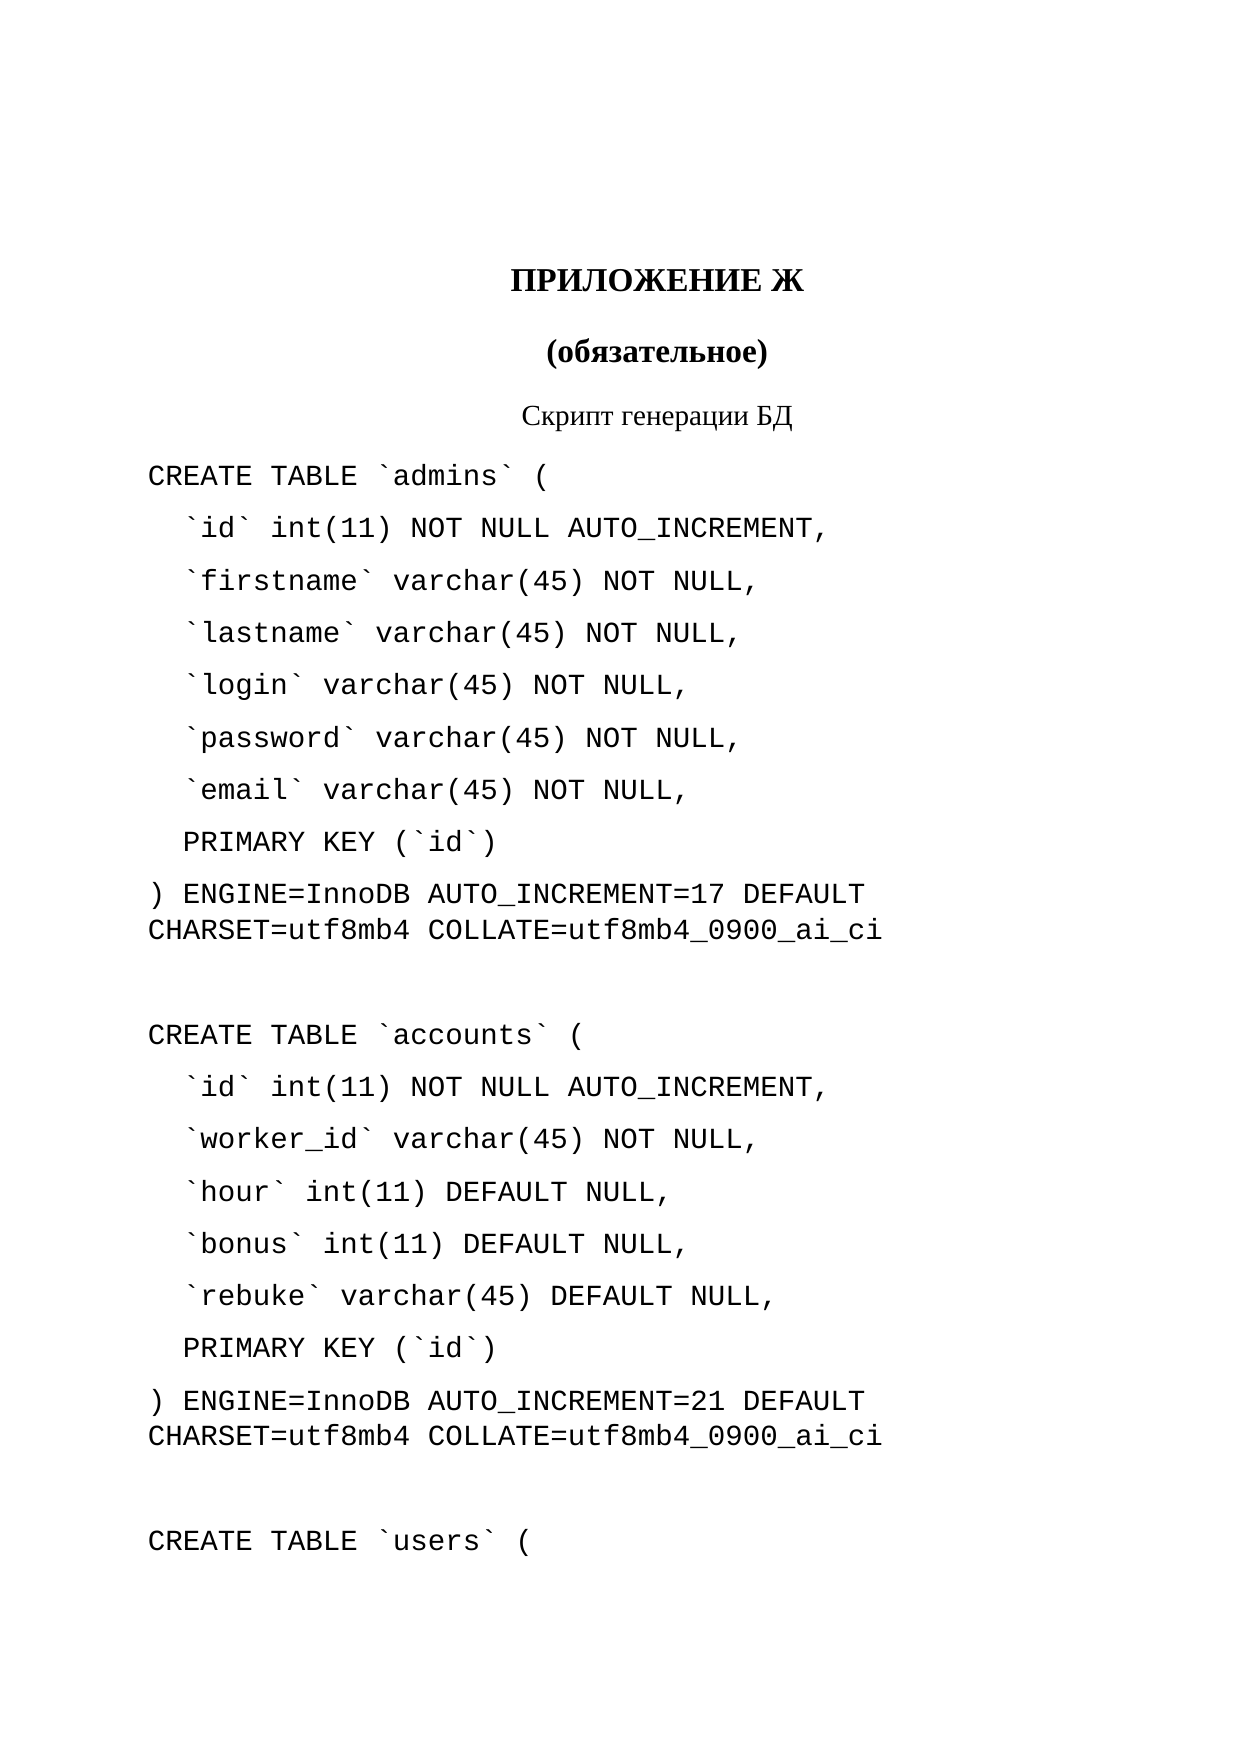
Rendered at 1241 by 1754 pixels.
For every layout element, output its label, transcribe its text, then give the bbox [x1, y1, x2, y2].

subtitle ПРИЛОЖЕНИЕ Ж [148, 261, 1093, 299]
text CREATE TABLE `users` ( [148, 1526, 1093, 1559]
text `lastname` varchar(45) NOT NULL, [148, 618, 1093, 651]
text `id` int(11) NOT NULL AUTO_INCREMENT, [148, 1072, 1093, 1105]
text PRIMARY KEY (`id`) [148, 1333, 1093, 1367]
text CREATE TABLE `admins` ( [148, 461, 1093, 494]
text Скрипт генерации БД [148, 398, 1093, 432]
text `worker_id` varchar(45) NOT NULL, [148, 1124, 1093, 1157]
text `bonus` int(11) DEFAULT NULL, [148, 1229, 1093, 1262]
text `email` varchar(45) NOT NULL, [148, 775, 1093, 808]
text PRIMARY KEY (`id`) [148, 827, 1093, 860]
text `password` varchar(45) NOT NULL, [148, 723, 1093, 756]
text (обязательное) [148, 331, 1093, 369]
text `firstname` varchar(45) NOT NULL, [148, 566, 1093, 599]
text CREATE TABLE `accounts` ( [148, 1020, 1093, 1053]
text ) ENGINE=InnoDB AUTO_INCREMENT=21 DEFAULT CHARSET=utf8mb4 COLLATE=utf8mb4_0900_ai_ci [148, 1386, 1093, 1454]
text ) ENGINE=InnoDB AUTO_INCREMENT=17 DEFAULT CHARSET=utf8mb4 COLLATE=utf8mb4_0900_ai_ci [148, 879, 1093, 948]
text `login` varchar(45) NOT NULL, [148, 670, 1093, 703]
text `rebuke` varchar(45) DEFAULT NULL, [148, 1281, 1093, 1314]
text `hour` int(11) DEFAULT NULL, [148, 1177, 1093, 1210]
text `id` int(11) NOT NULL AUTO_INCREMENT, [148, 513, 1093, 547]
